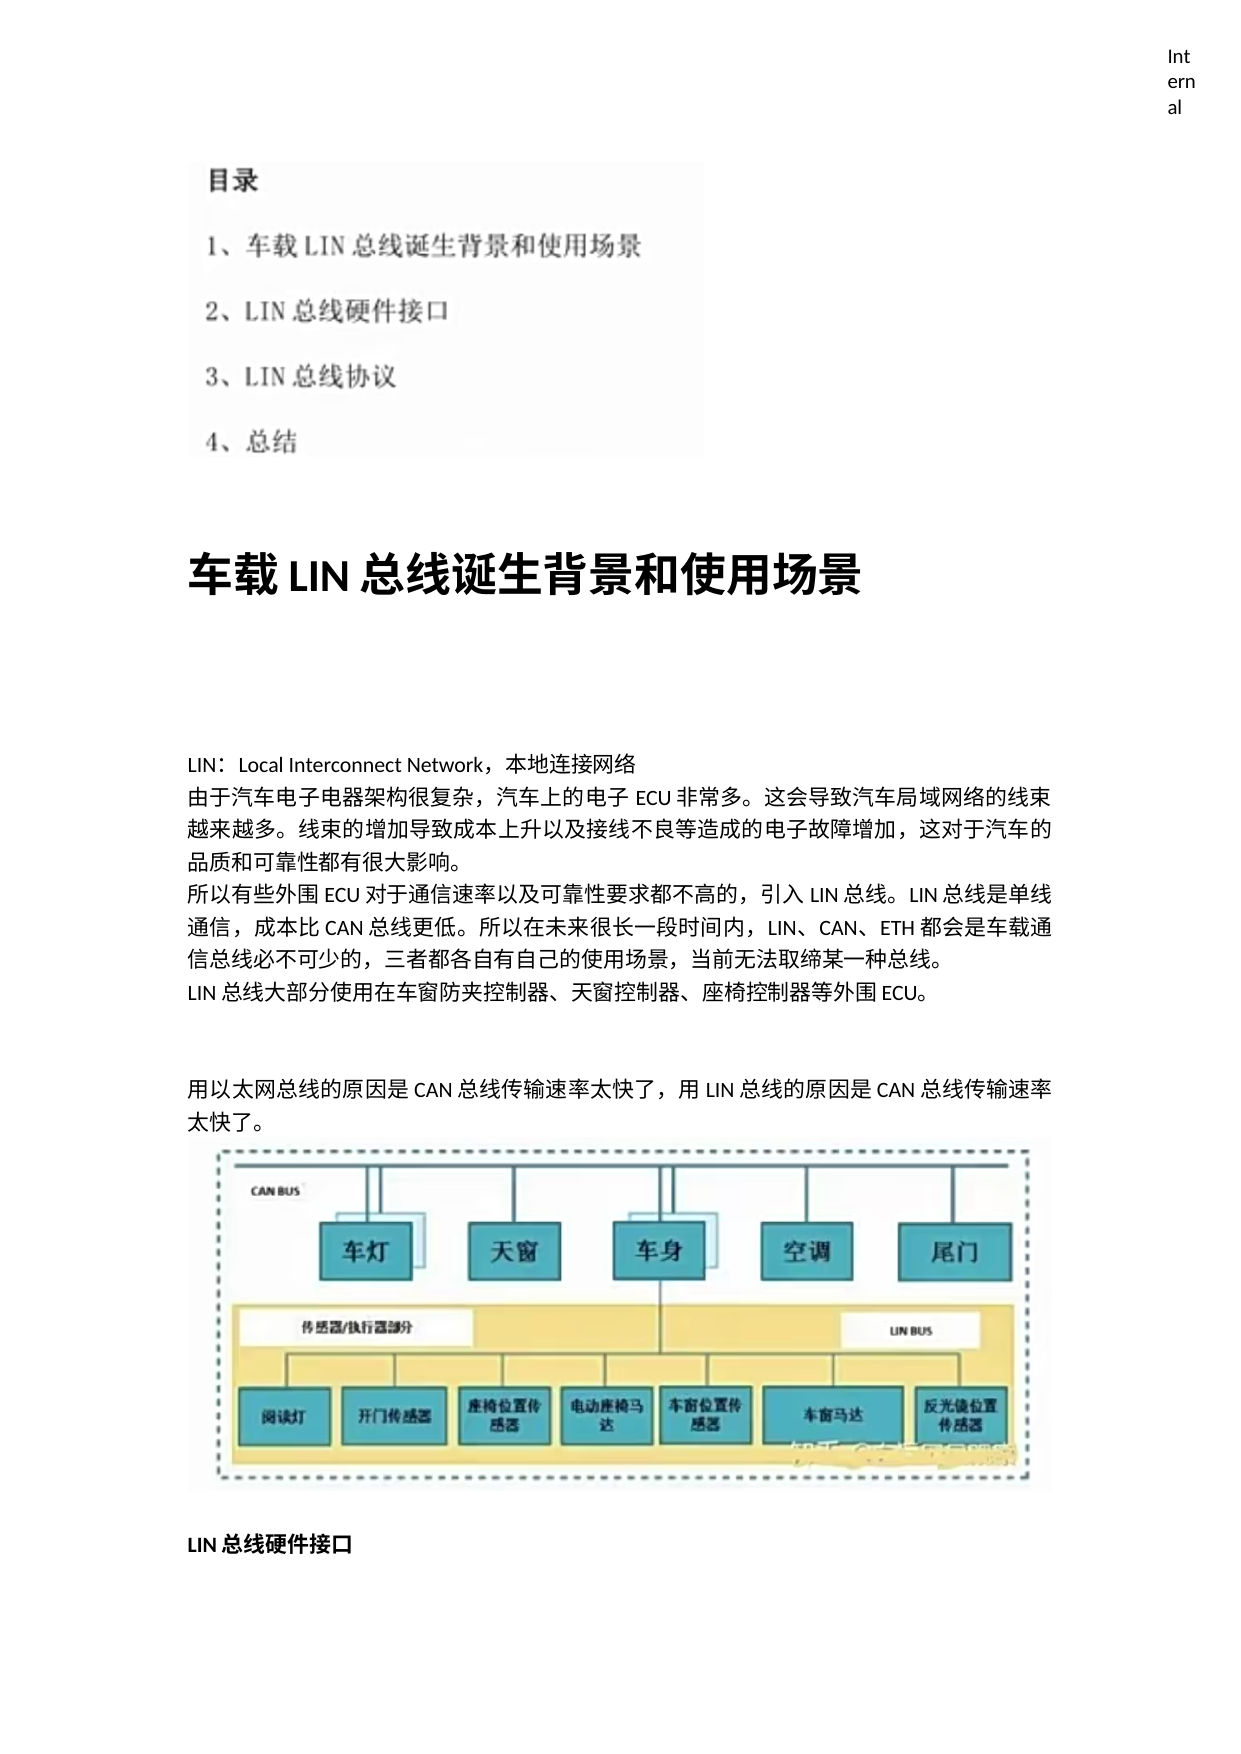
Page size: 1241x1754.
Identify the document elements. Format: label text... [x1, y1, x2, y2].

subtitle 车载LIN总线诞生背景和使用场景 [187, 522, 1053, 620]
picture [187, 1137, 1053, 1491]
text 所以有些外围ECU对于通信速率以及可靠性要求都不高的，引入LIN总线。LIN总线是单线通信，成本比CAN总线更低。所以在未来很长一段时间内，LIN、CAN、ETH都会是车载通信总线必不可少的，三者都各自有自己的使用场景，当前无法取缔某一种总线。 [187, 877, 1053, 974]
text LIN：Local Interconnect Network，本地连接网络 [187, 747, 1053, 779]
text 用以太网总线的原因是CAN总线传输速率太快了，用LIN总线的原因是CAN总线传输速率太快了。 [187, 1072, 1053, 1137]
text LIN总线硬件接口 [187, 1527, 1053, 1559]
picture [187, 162, 705, 457]
text 由于汽车电子电器架构很复杂，汽车上的电子ECU非常多。这会导致汽车局域网络的线束越来越多。线束的增加导致成本上升以及接线不良等造成的电子故障增加，这对于汽车的品质和可靠性都有很大影响。 [187, 779, 1053, 877]
text LIN总线大部分使用在车窗防夹控制器、天窗控制器、座椅控制器等外围ECU。 [187, 974, 1053, 1007]
